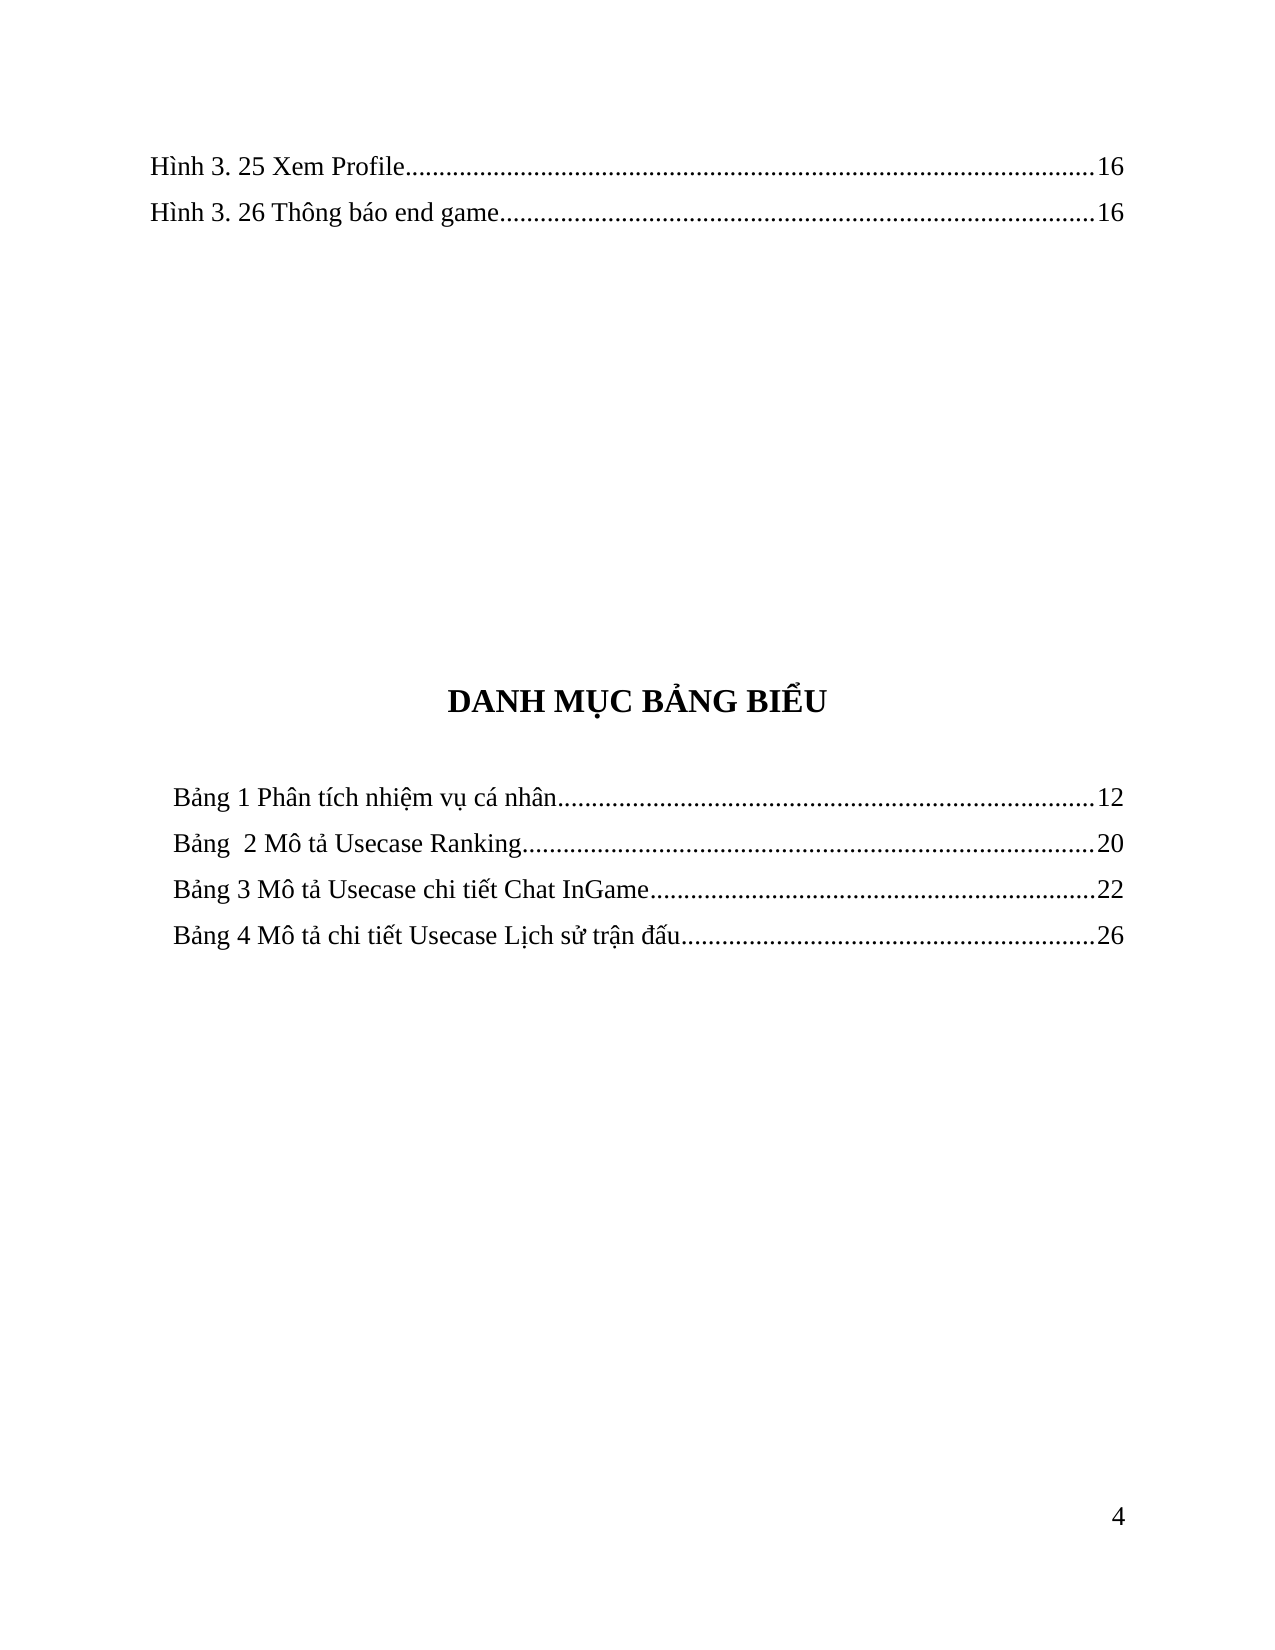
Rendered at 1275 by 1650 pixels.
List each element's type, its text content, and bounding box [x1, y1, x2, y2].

text Bảng 1 Phân tích nhiệm vụ cá nhân 12 [173, 781, 1125, 812]
text Bảng 2 Mô tả Usecase Ranking 20 [173, 827, 1125, 858]
text Bảng 4 Mô tả chi tiết Usecase Lịch sử trận đấu 26 [173, 919, 1125, 951]
text Bảng 3 Mô tả Usecase chi tiết Chat InGame 22 [173, 873, 1125, 904]
text Hình 3. 25 Xem Profile 16 [150, 150, 1125, 181]
text Hình 3. 26 Thông báo end game 16 [150, 196, 1125, 227]
subtitle DANH MỤC BẢNG BIỂU [150, 681, 1125, 720]
